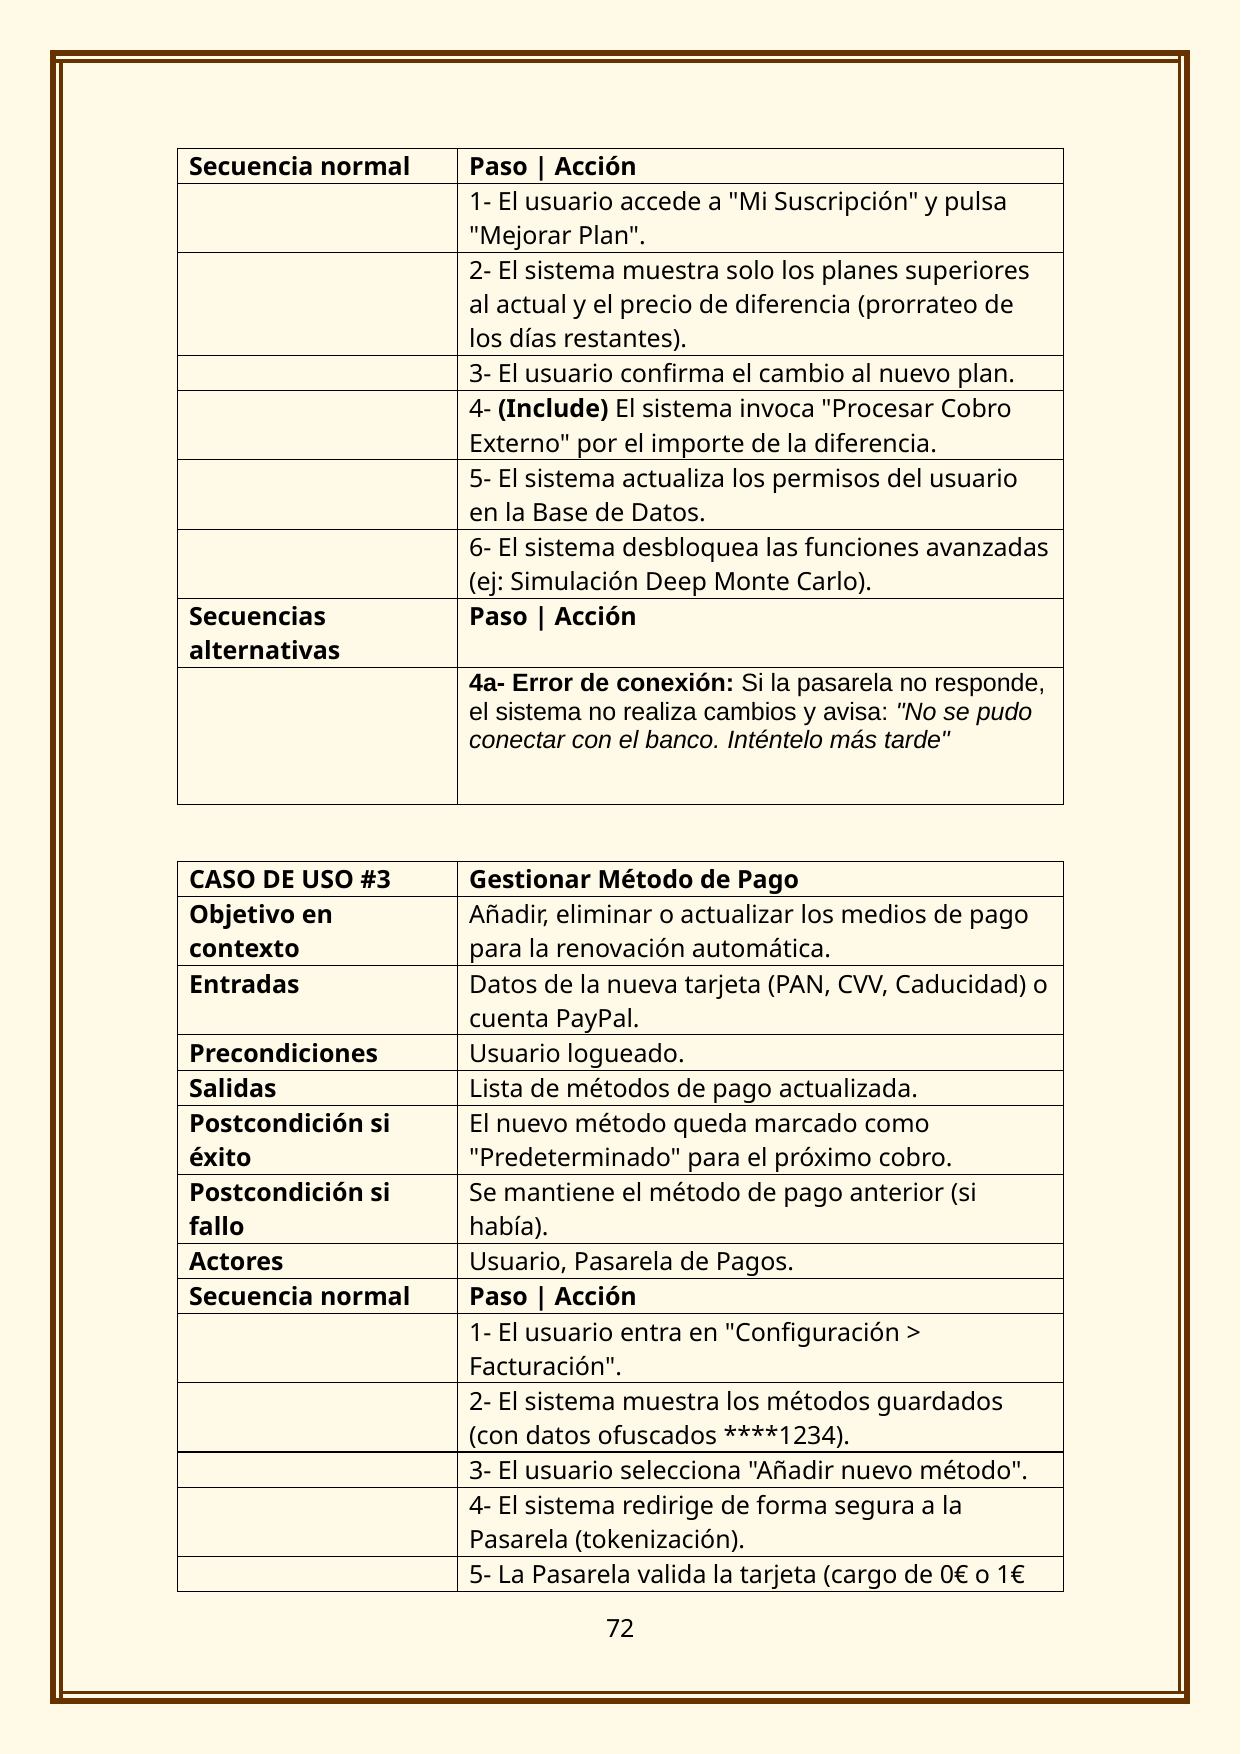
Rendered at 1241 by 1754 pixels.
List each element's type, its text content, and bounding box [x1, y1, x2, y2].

table_cell [178, 184, 457, 252]
table_header CASO DE USO #3 [178, 862, 457, 896]
table_cell Añadir, eliminar o actualizar los medios de pago para la renovación automática. [458, 897, 1063, 965]
table_cell 6- El sistema desbloquea las funciones avanzadas (ej: Simulación Deep Monte Carlo). [458, 530, 1063, 598]
table_cell Precondiciones [178, 1035, 457, 1069]
table_cell 1- El usuario accede a "Mi Suscripción" y pulsa "Mejorar Plan". [458, 184, 1063, 252]
table_cell Actores [178, 1244, 457, 1278]
table_cell Se mantiene el método de pago anterior (si había). [458, 1175, 1063, 1243]
table_cell [178, 668, 457, 804]
table_cell 4- El sistema redirige de forma segura a la Pasarela (tokenización). [458, 1488, 1063, 1556]
table_cell 1- El usuario entra en "Configuración > Facturación". [458, 1314, 1063, 1382]
table_cell Datos de la nueva tarjeta (PAN, CVV, Caducidad) o cuenta PayPal. [458, 966, 1063, 1034]
table_cell [178, 1557, 457, 1591]
table_cell El nuevo método queda marcado como "Predeterminado" para el próximo cobro. [458, 1106, 1063, 1174]
table_cell [178, 1453, 457, 1487]
table_cell Objetivo en contexto [178, 897, 457, 965]
table_cell [178, 356, 457, 390]
table_cell Usuario logueado. [458, 1035, 1063, 1069]
table_cell [178, 1314, 457, 1382]
table_cell 5- El sistema actualiza los permisos del usuario en la Base de Datos. [458, 460, 1063, 528]
table_cell Paso | Acción [458, 149, 1063, 183]
table_cell Postcondición si fallo [178, 1175, 457, 1243]
table_cell Lista de métodos de pago actualizada. [458, 1071, 1063, 1104]
table_cell [178, 460, 457, 528]
table_cell [178, 253, 457, 355]
table_cell Salidas [178, 1071, 457, 1104]
table_cell Secuencias alternativas [178, 599, 457, 667]
table_cell Paso | Acción [458, 599, 1063, 667]
table_cell Entradas [178, 966, 457, 1034]
table_cell Paso | Acción [458, 1279, 1063, 1313]
table_cell Postcondición si éxito [178, 1106, 457, 1174]
table_cell Secuencia normal [178, 1279, 457, 1313]
table_header Gestionar Método de Pago [458, 862, 1063, 896]
table_cell 4- (Include) El sistema invoca "Procesar Cobro Externo" por el importe de la diferencia. [458, 391, 1063, 459]
table_cell 4a- Error de conexión: Si la pasarela no responde, el sistema no realiza cambios y avisa: "No se pudo conectar con el banco. Inténtelo más tarde" [458, 668, 1063, 804]
table_cell Usuario, Pasarela de Pagos. [458, 1244, 1063, 1278]
table_cell [178, 1488, 457, 1556]
table_cell 3- El usuario selecciona "Añadir nuevo método". [458, 1453, 1063, 1487]
table_cell [178, 530, 457, 598]
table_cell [458, 1557, 1063, 1591]
table_cell [178, 391, 457, 459]
table_cell 2- El sistema muestra solo los planes superiores al actual y el precio de diferencia (prorrateo de los días restantes). [458, 253, 1063, 355]
table_cell 3- El usuario confirma el cambio al nuevo plan. [458, 356, 1063, 390]
table_cell 2- El sistema muestra los métodos guardados (con datos ofuscados ****1234). [458, 1383, 1063, 1451]
table_cell Secuencia normal [178, 149, 457, 183]
table_cell [178, 1383, 457, 1451]
